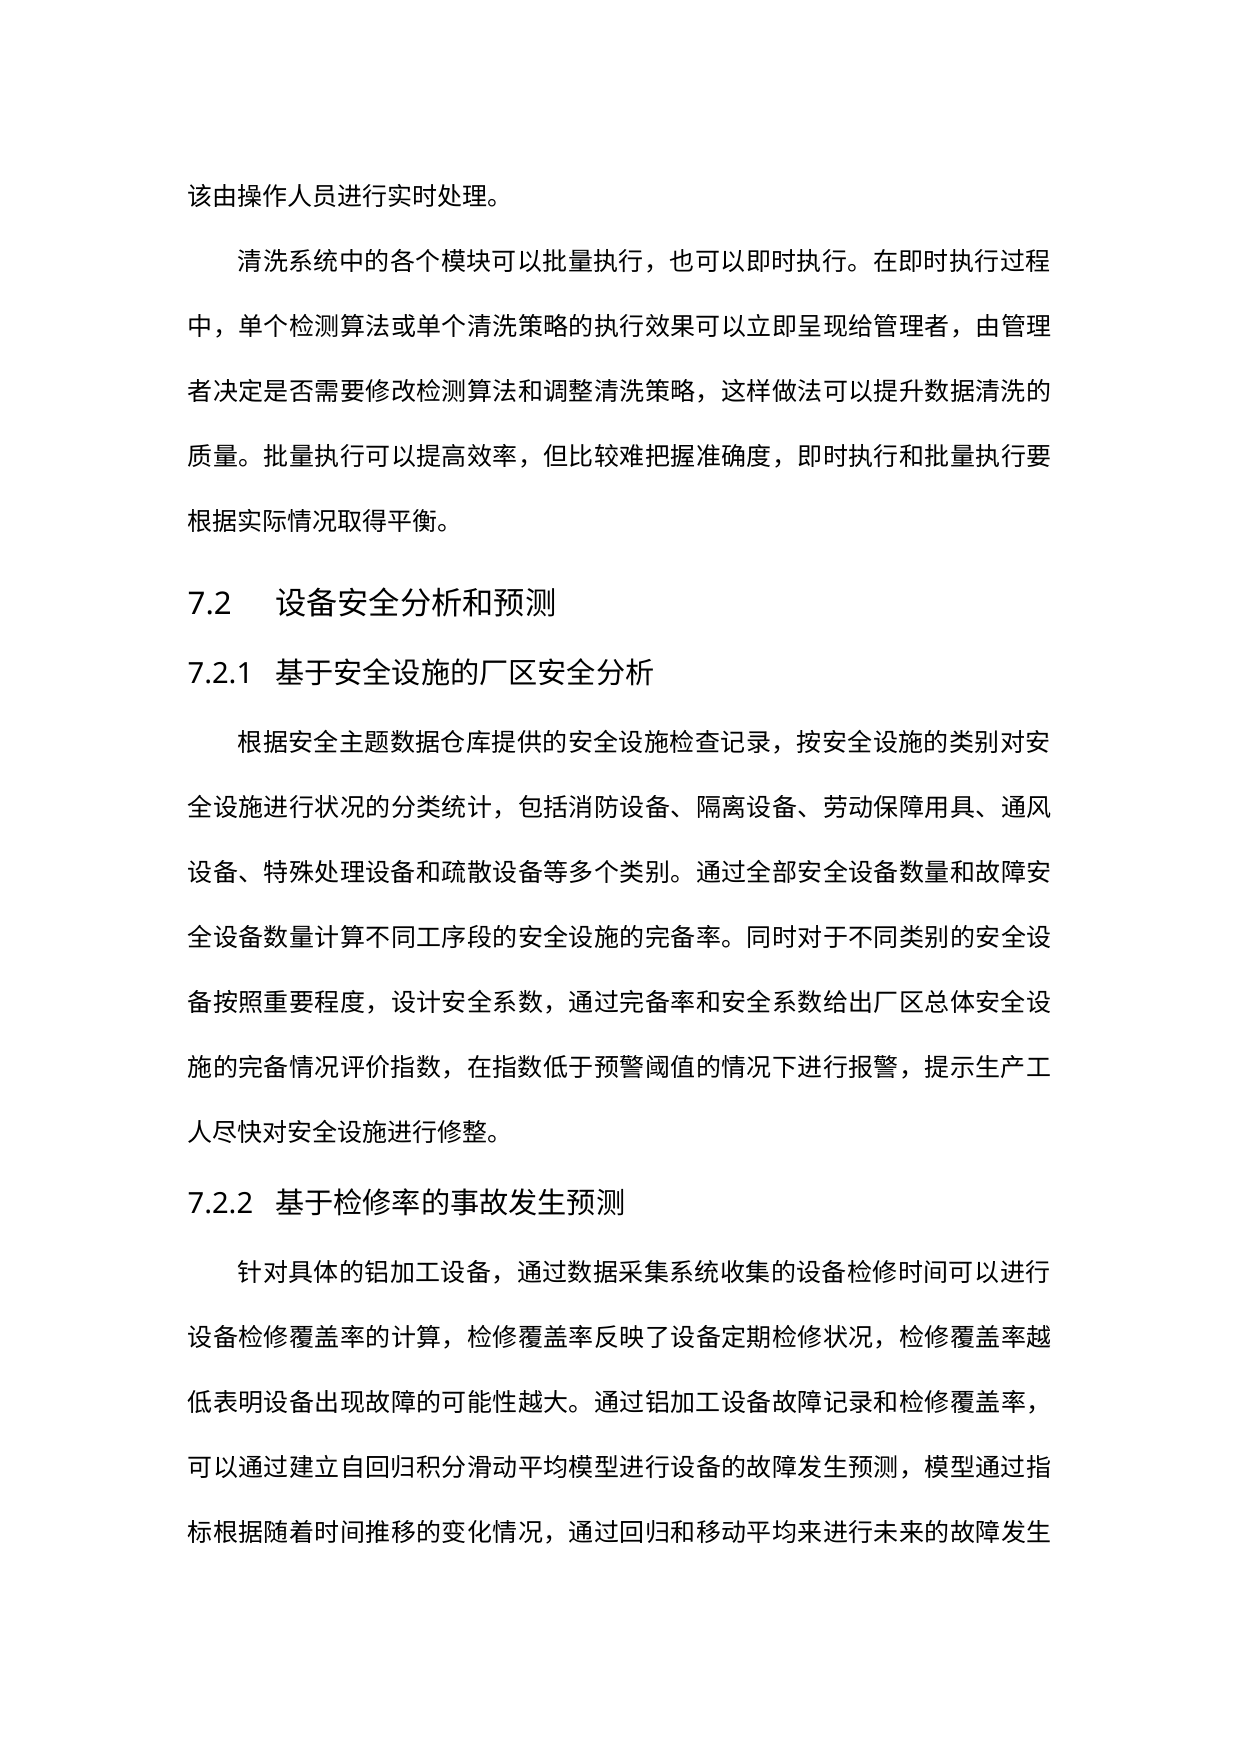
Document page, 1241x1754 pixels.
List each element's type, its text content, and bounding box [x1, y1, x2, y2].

subtitle 基于安全设施的厂区安全分析 [187, 649, 1053, 692]
subtitle 基于检修率的事故发生预测 [187, 1179, 1053, 1222]
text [187, 162, 1053, 227]
text 根据安全主题数据仓库提供的安全设施检查记录，按安全设施的类别对安全设施进行状况的分类统计，包括消防设备、隔离设备、劳动保障用具、通风设备、特殊处理设备和疏散设备等多个类别。通过全部安全设备数量和故障安全设备数量计算不同工序段的安全设施的完备率。同时对于不同类别的安全设备按照重要程度，设计安全系数，通过完备率和安全系数给出厂区总体安全设施的完备情况评价指数，在指数低于预警阈值的情况下进行报警，提示生产工人尽快对安全设施进行修整。 [187, 708, 1053, 1163]
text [187, 1238, 1053, 1563]
subtitle 设备安全分析和预测 [187, 568, 1053, 633]
text 清洗系统中的各个模块可以批量执行，也可以即时执行。在即时执行过程中，单个检测算法或单个清洗策略的执行效果可以立即呈现给管理者，由管理者决定是否需要修改检测算法和调整清洗策略，这样做法可以提升数据清洗的质量。批量执行可以提高效率，但比较难把握准确度，即时执行和批量执行要根据实际情况取得平衡。 [187, 227, 1053, 552]
